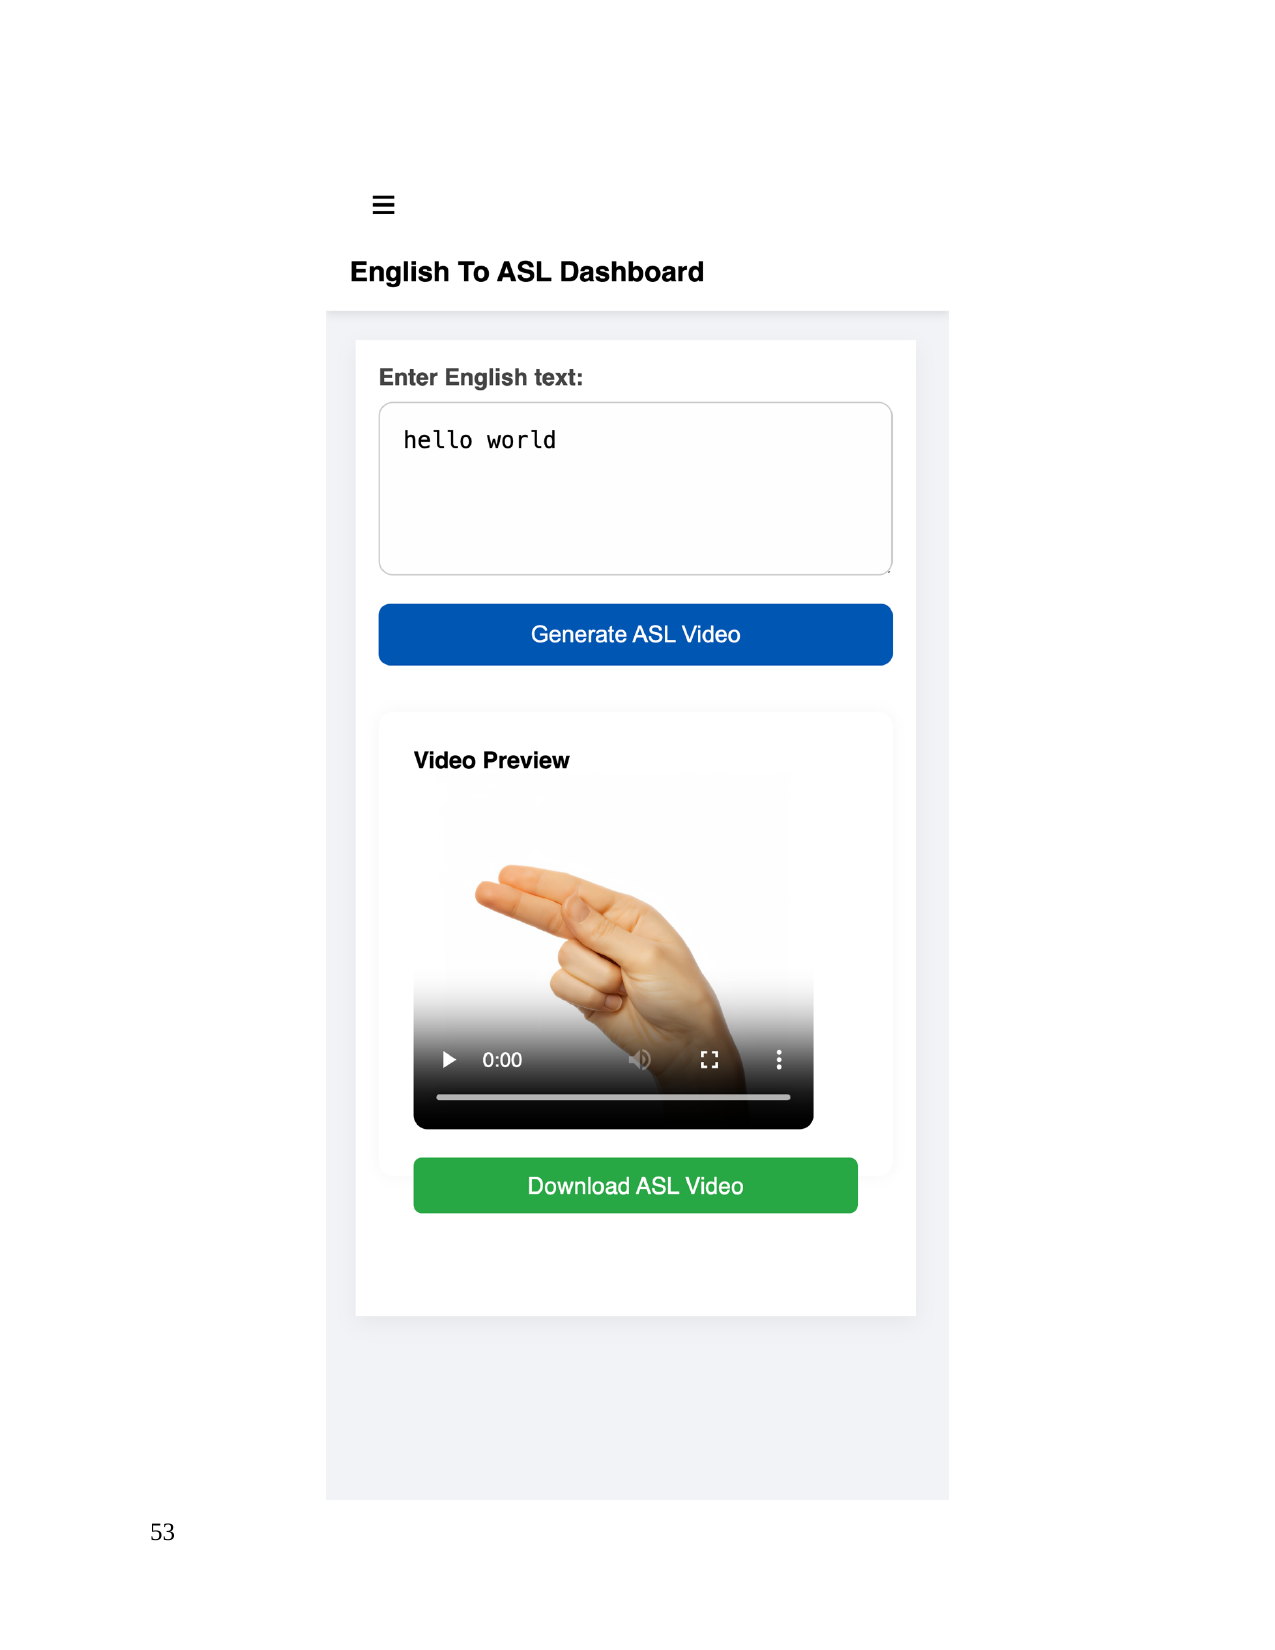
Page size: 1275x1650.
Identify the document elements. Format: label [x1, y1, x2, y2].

picture [326, 150, 949, 1500]
